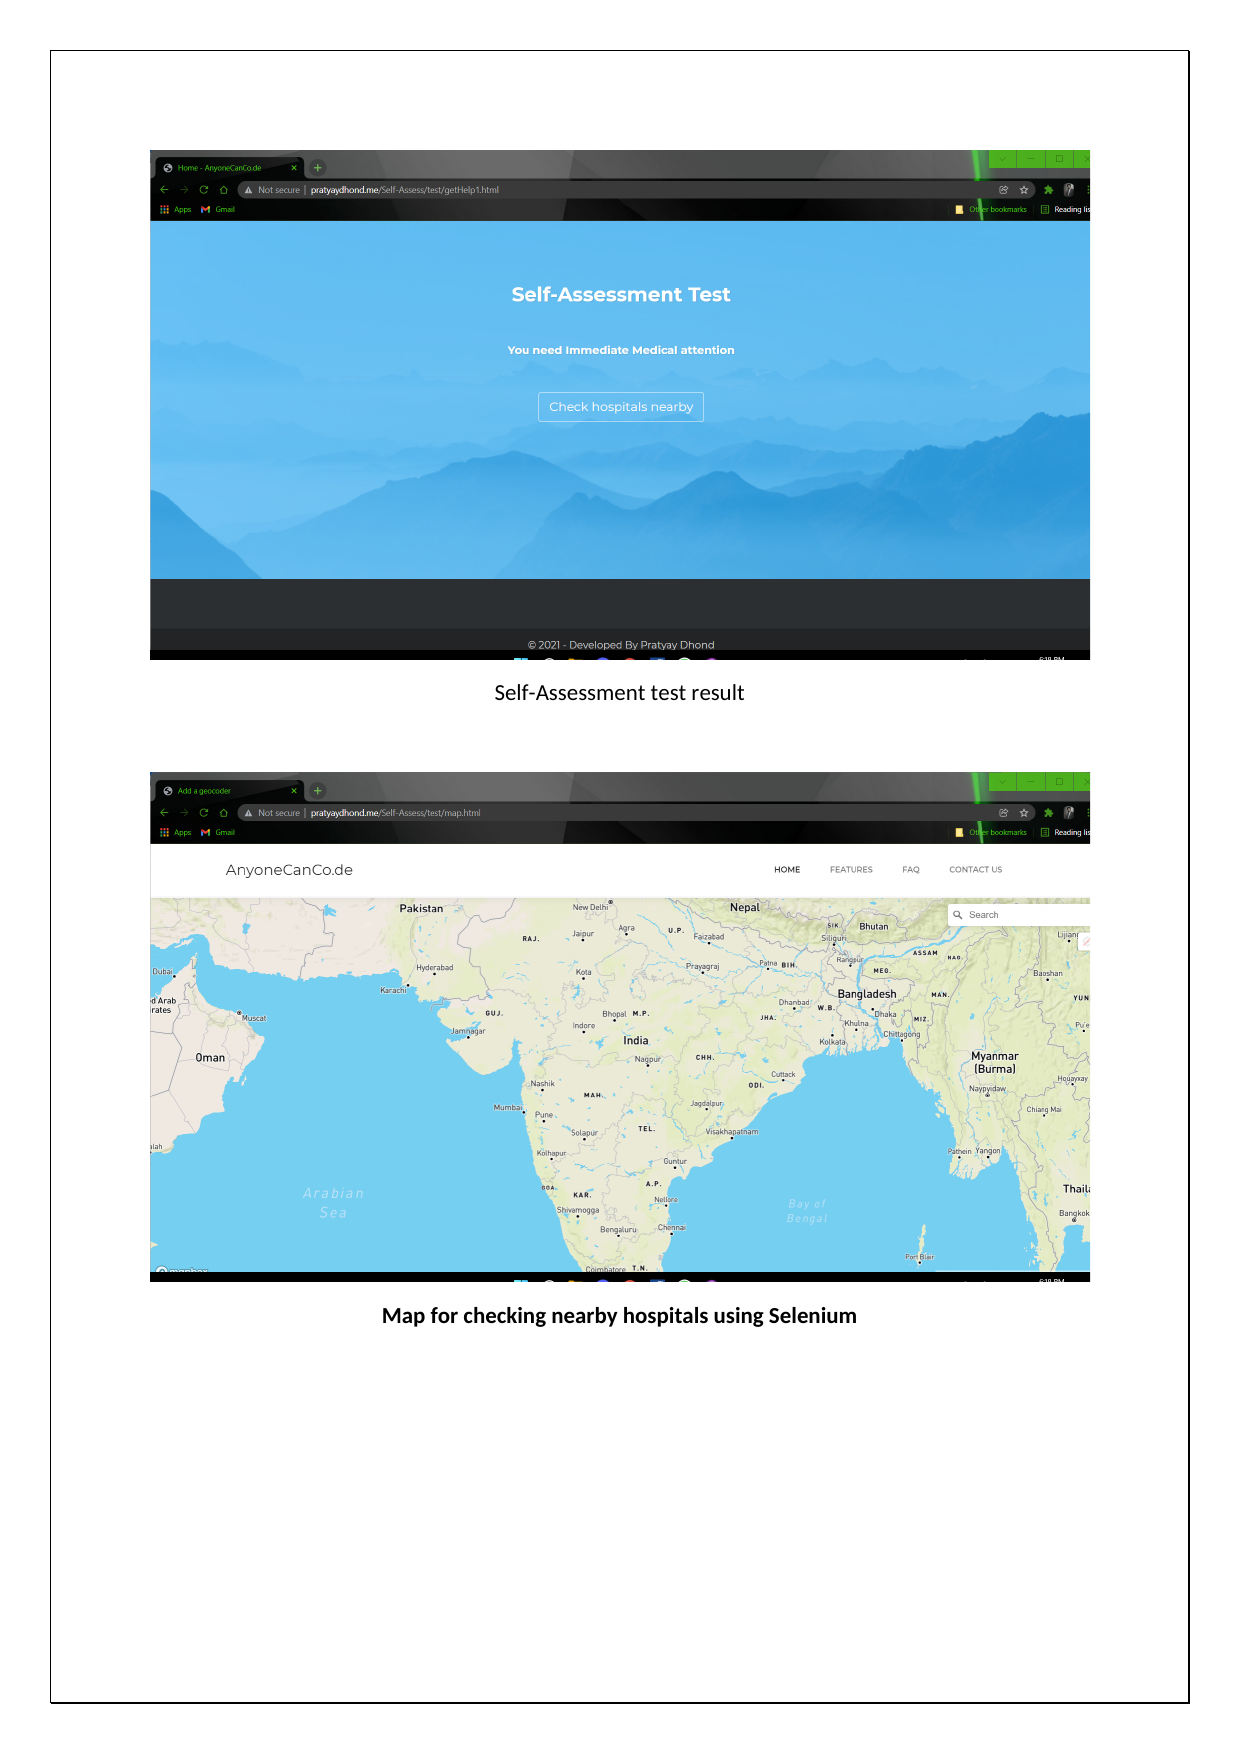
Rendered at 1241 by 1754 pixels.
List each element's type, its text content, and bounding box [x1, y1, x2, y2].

picture [150, 150, 1091, 660]
picture [150, 772, 1091, 1282]
text Self-Assessment test result [150, 678, 1089, 707]
text Map for checking nearby hospitals using Selenium [150, 1301, 1089, 1329]
